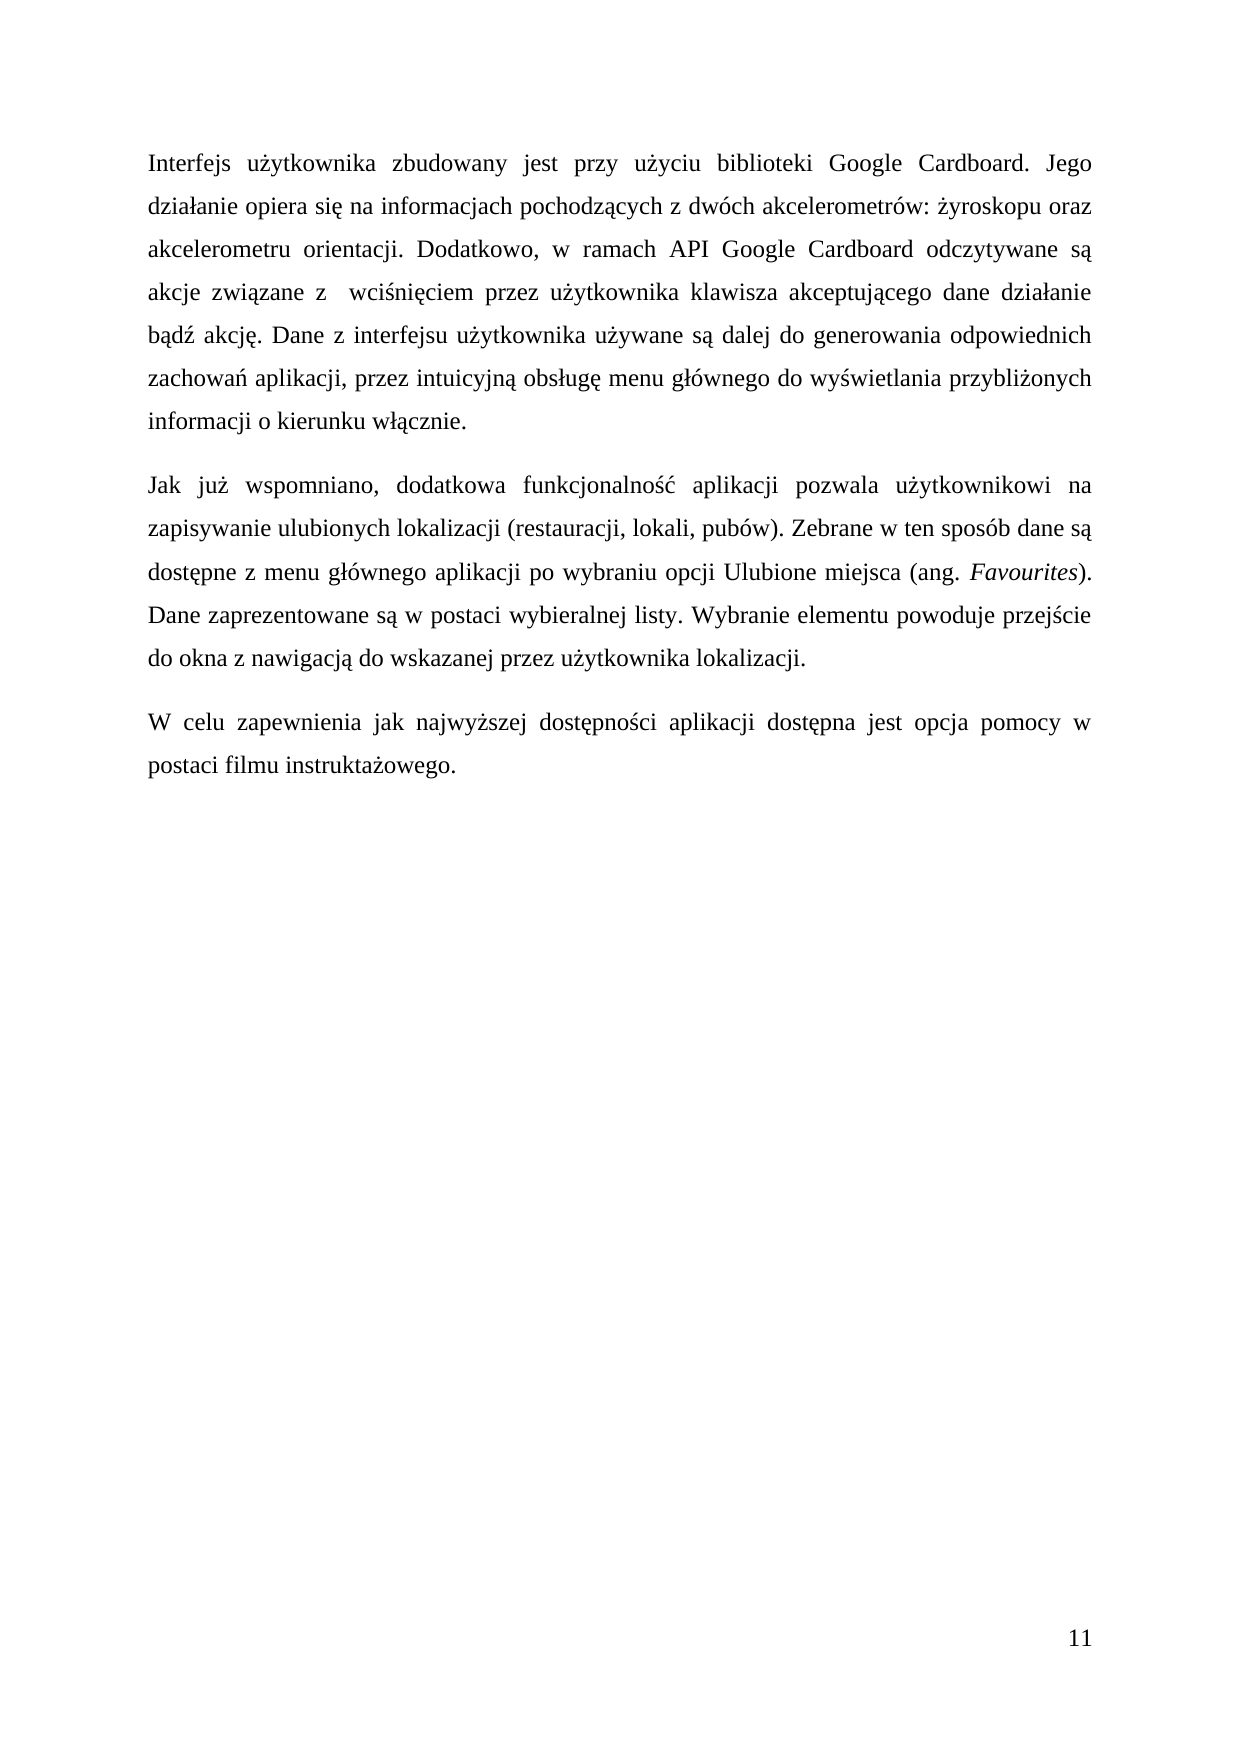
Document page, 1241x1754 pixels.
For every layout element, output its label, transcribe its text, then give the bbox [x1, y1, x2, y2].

text Jak już wspomniano, dodatkowa funkcjonalność aplikacji pozwala użytkownikowi na zapisywanie ulubionych lokalizacji (restauracji, lokali, pubów). Zebrane w ten sposób dane są dostępne z menu głównego aplikacji po wybraniu opcji Ulubione miejsca (ang. Favourites). Dane zaprezentowane są w postaci wybieralnej listy. Wybranie elementu powoduje przejście do okna z nawigacją do wskazanej przez użytkownika lokalizacji. [148, 470, 1092, 672]
text Interfejs użytkownika zbudowany jest przy użyciu biblioteki Google Cardboard. Jego działanie opiera się na informacjach pochodzących z dwóch akcelerometrów: żyroskopu oraz akcelerometru orientacji. Dodatkowo, w ramach API Google Cardboard odczytywane są akcje związane z wciśnięciem przez użytkownika klawisza akceptującego dane działanie bądź akcję. Dane z interfejsu użytkownika używane są dalej do generowania odpowiednich zachowań aplikacji, przez intuicyjną obsługę menu głównego do wyświetlania przybliżonych informacji o kierunku włącznie. [148, 148, 1092, 435]
text W celu zapewnienia jak najwyższej dostępności aplikacji dostępna jest opcja pomocy w postaci filmu instruktażowego. [148, 707, 1092, 779]
